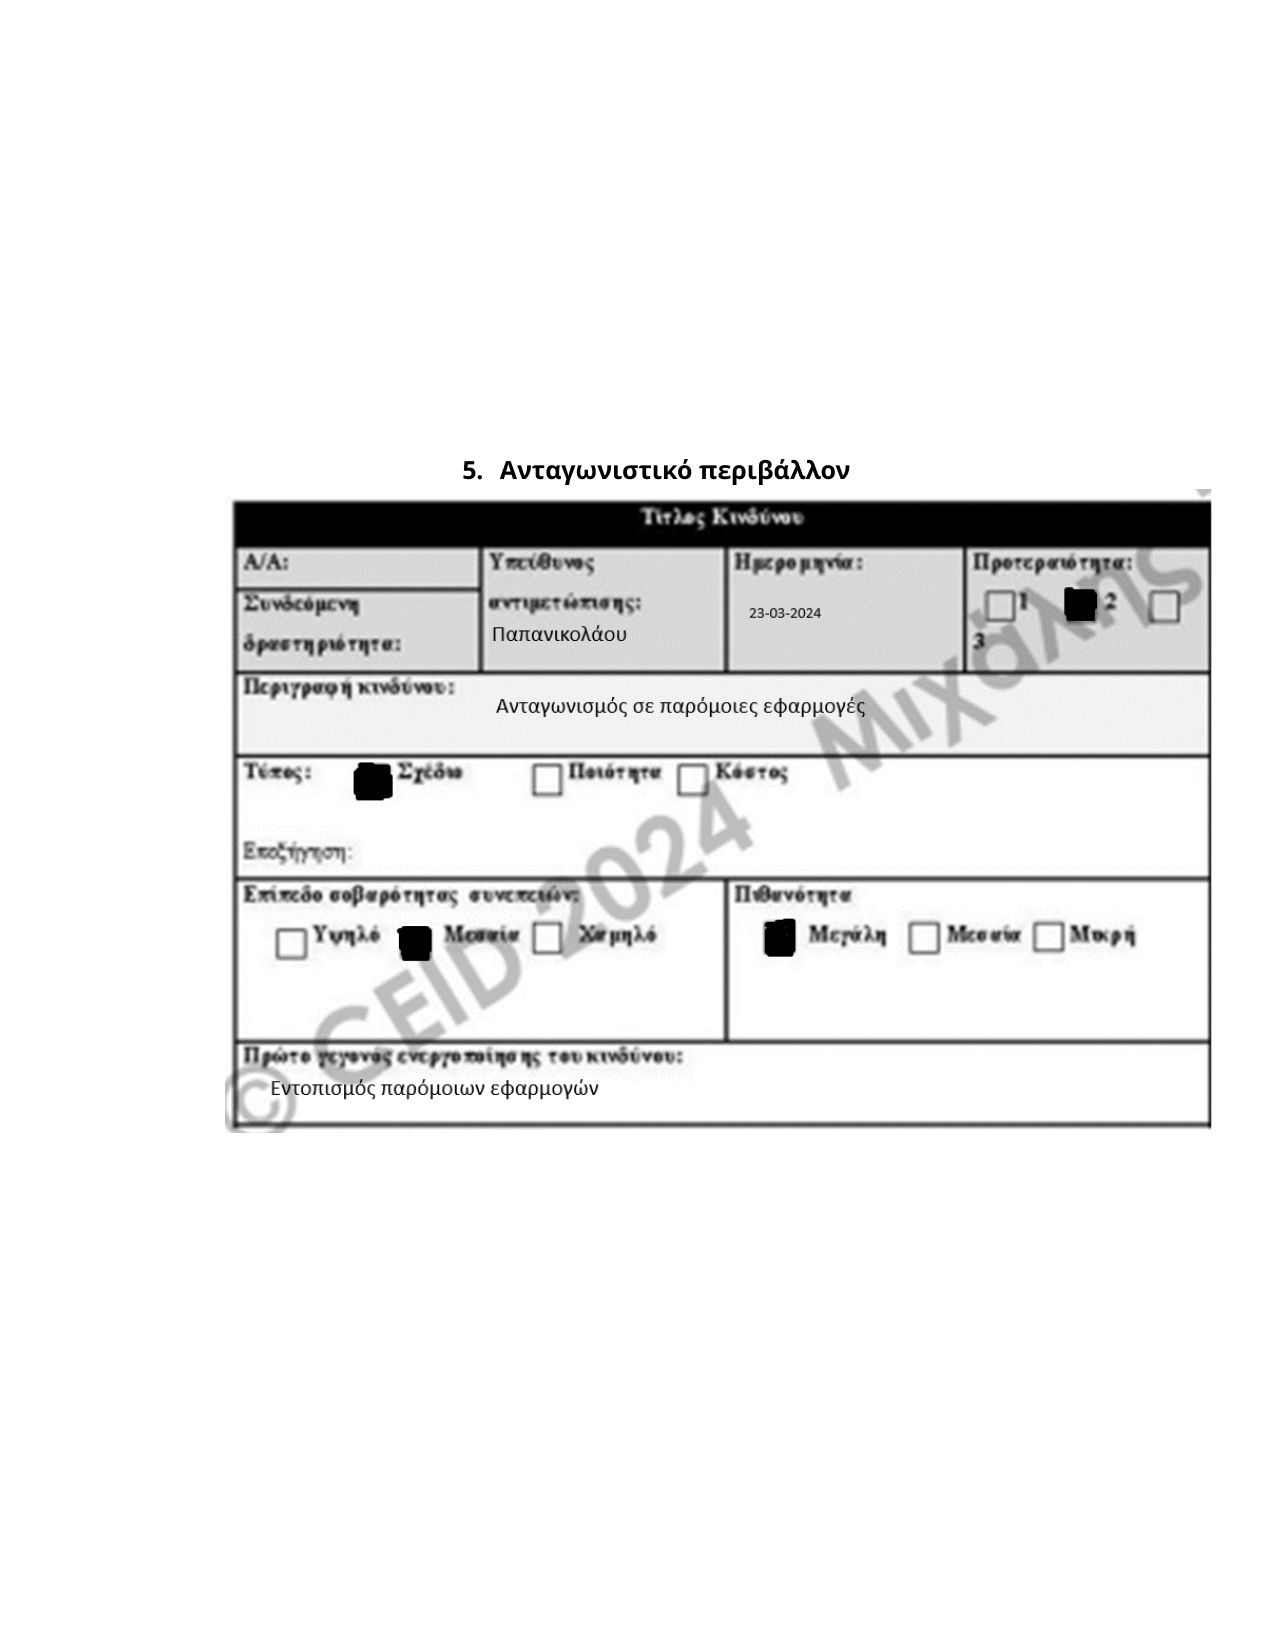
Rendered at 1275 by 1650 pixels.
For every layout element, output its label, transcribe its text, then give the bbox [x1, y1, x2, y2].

picture [225, 489, 1212, 1133]
list Ανταγωνιστικό περιβάλλον [187, 452, 1125, 487]
